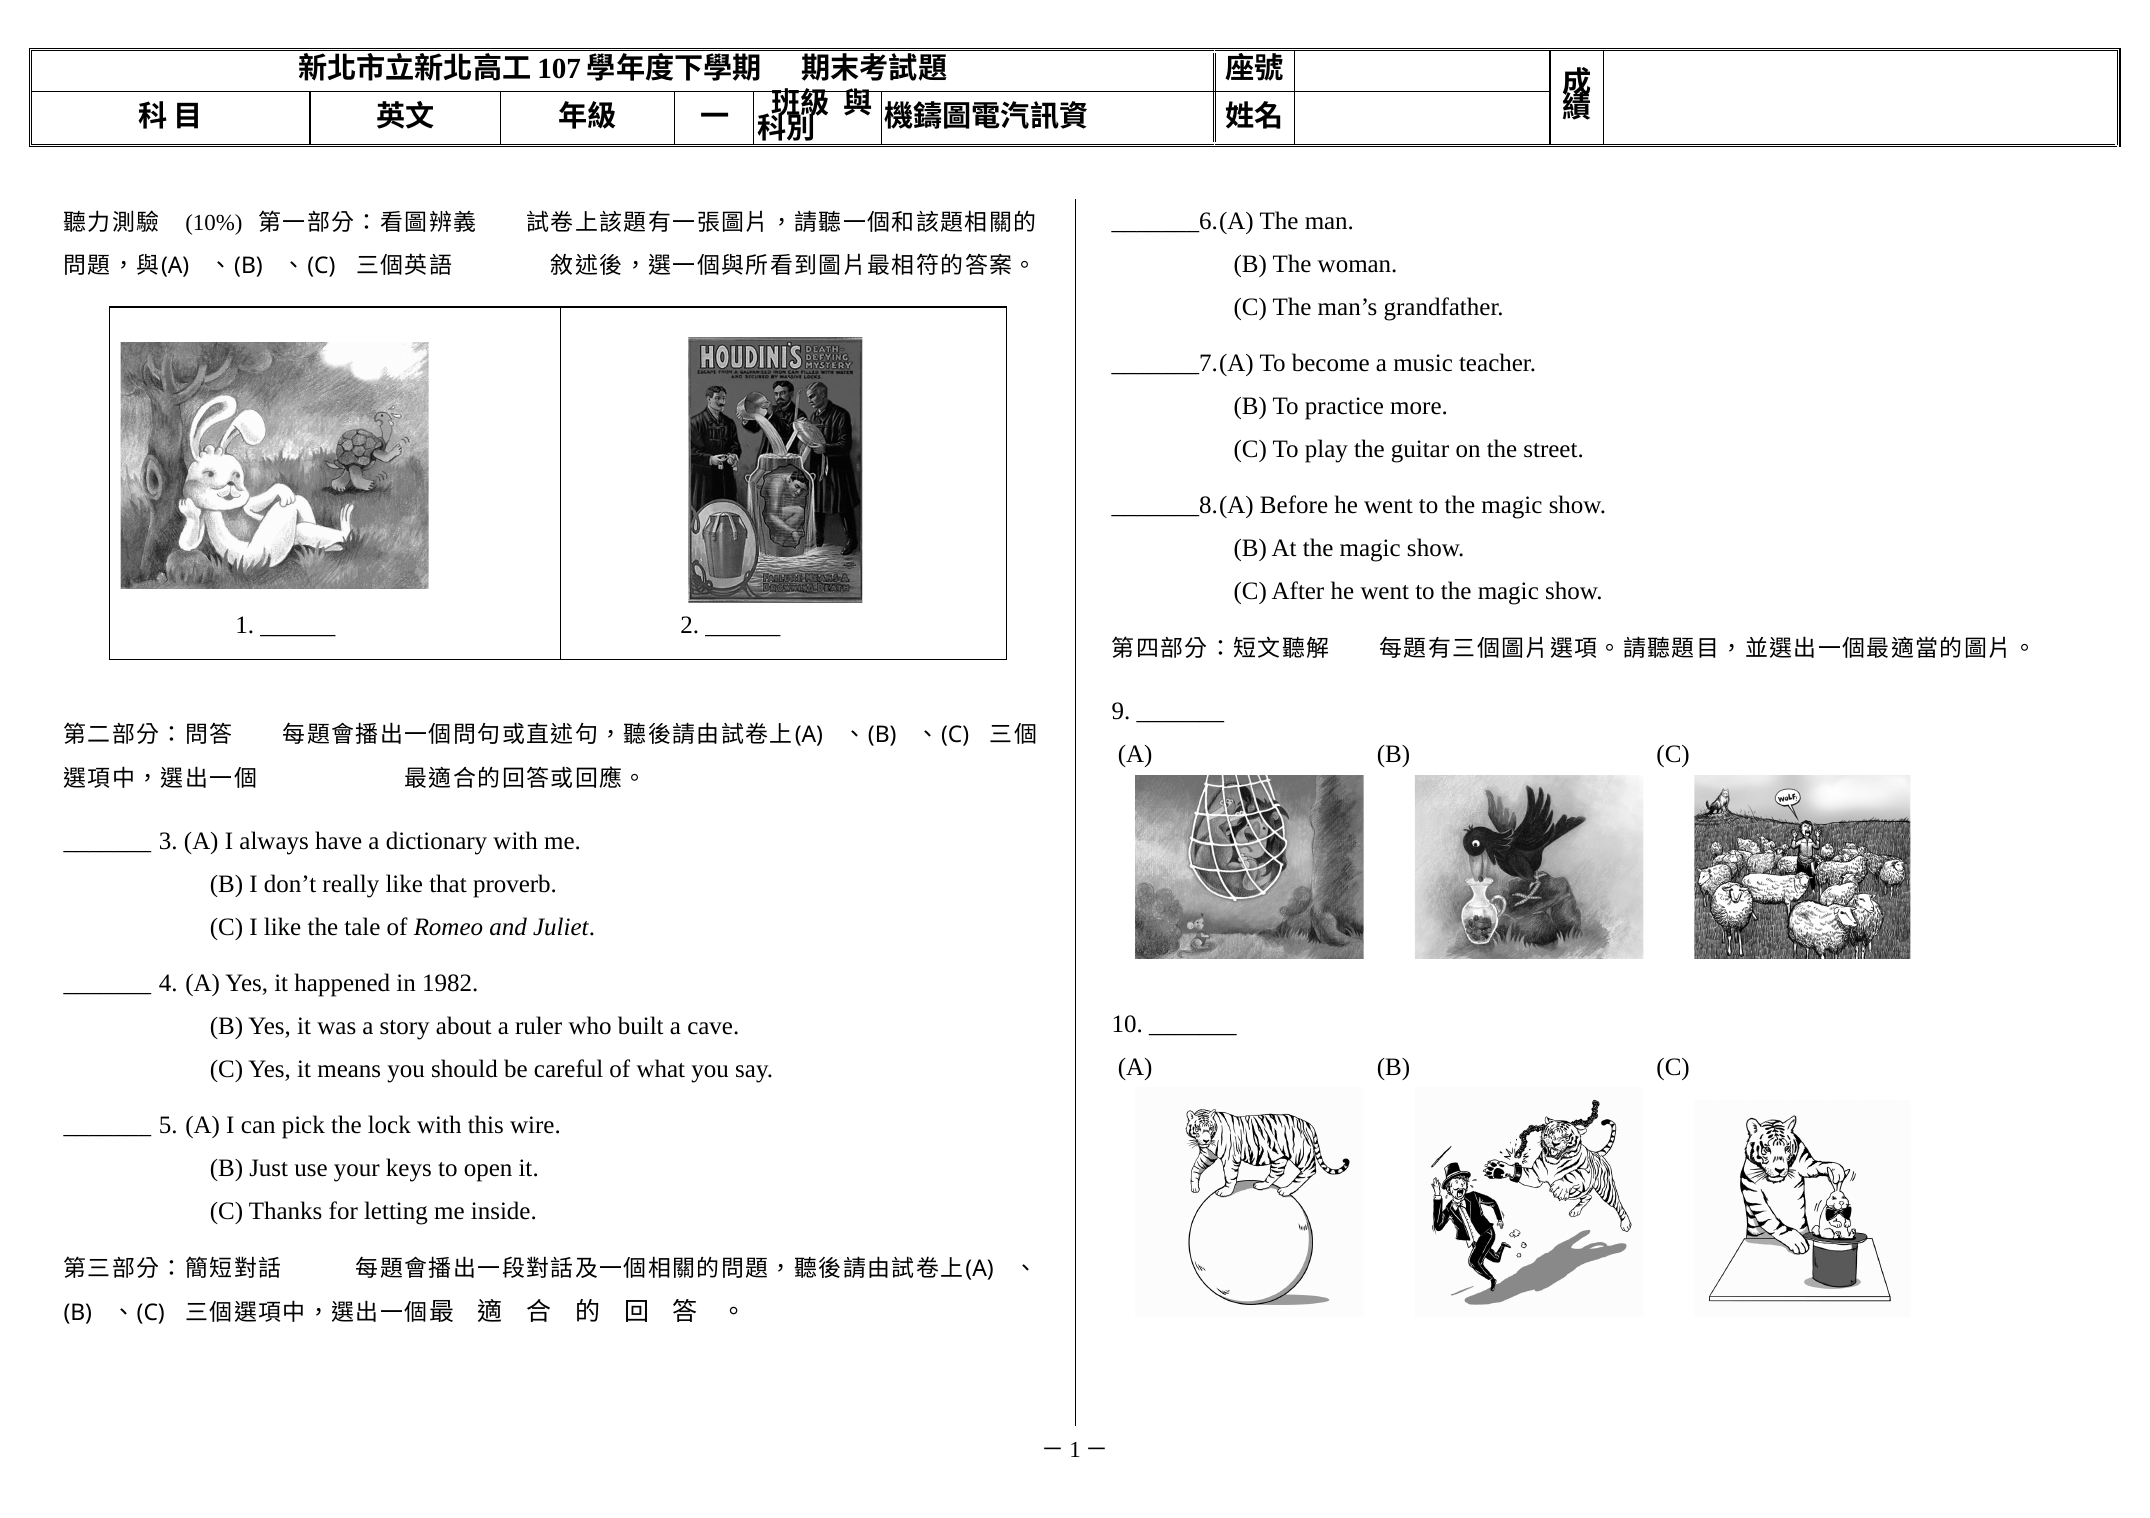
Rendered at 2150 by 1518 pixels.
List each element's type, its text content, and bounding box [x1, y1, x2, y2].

text 第四部分：短文聽解 每題有三個圖片選項。請聽題目，並選出一個最適當的圖片。 [1097, 624, 2086, 667]
text _______ 6. (A) The man. (B) The woman. (C) The man’s grandfather. [1097, 199, 2086, 328]
text (A) (B) (C) [1097, 1045, 2086, 1088]
picture [1694, 775, 1911, 959]
table_header [561, 308, 1006, 603]
picture [120, 342, 429, 589]
picture [1135, 1087, 1364, 1317]
text _______ 5. (A) I can pick the lock with this wire. (B) Just use your keys to open it. (C) Thanks for letting me inside. [63, 1103, 1053, 1232]
table_header [110, 308, 560, 603]
text 第一部分：看圖辨義 試卷上該題有一張圖片，請聽一個和該題相關的問題，與(A)、(B)、(C)三個英語 敘述後，選一個與所看到圖片最相符的答案。 [63, 199, 1053, 285]
text 第二部分：問答 每題會播出一個問句或直述句，聽後請由試卷上(A)、(B)、(C)三個選項中，選出一個 最適合的回答或回應。 [63, 711, 1053, 797]
table_cell 2. ______ [561, 603, 1006, 659]
text 10. _______ [1097, 1002, 2086, 1045]
text 9. _______ [1097, 689, 2086, 732]
text _______ 7. (A) To become a music teacher. (B) To practice more. (C) To play the guitar on the street. [1097, 341, 2086, 470]
picture [1414, 1087, 1644, 1317]
text _______ 8. (A) Before he went to the magic show. (B) At the magic show. (C) After he went to the magic show. [1097, 483, 2086, 612]
text (A) (B) (C) [1097, 732, 2086, 775]
picture [688, 337, 863, 603]
picture [1414, 775, 1644, 959]
picture [1694, 1100, 1911, 1317]
table_cell 1. ______ [110, 603, 560, 659]
picture [1135, 775, 1364, 959]
text _______ 3. (A) I always have a dictionary with me. (B) I don’t really like that proverb. (C) I like the tale of Romeo and Juliet. [63, 819, 1053, 948]
text _______ 4. (A) Yes, it happened in 1982. (B) Yes, it was a story about a ruler who built a cave. (C) Yes, it means you should be careful of what you say. [63, 961, 1053, 1090]
text 第三部分：簡短對話 每題會播出一段對話及一個相關的問題，聽後請由試卷上(A)、(B)、(C)三個選項中，選出一個最適合的回答。 [63, 1244, 1053, 1331]
